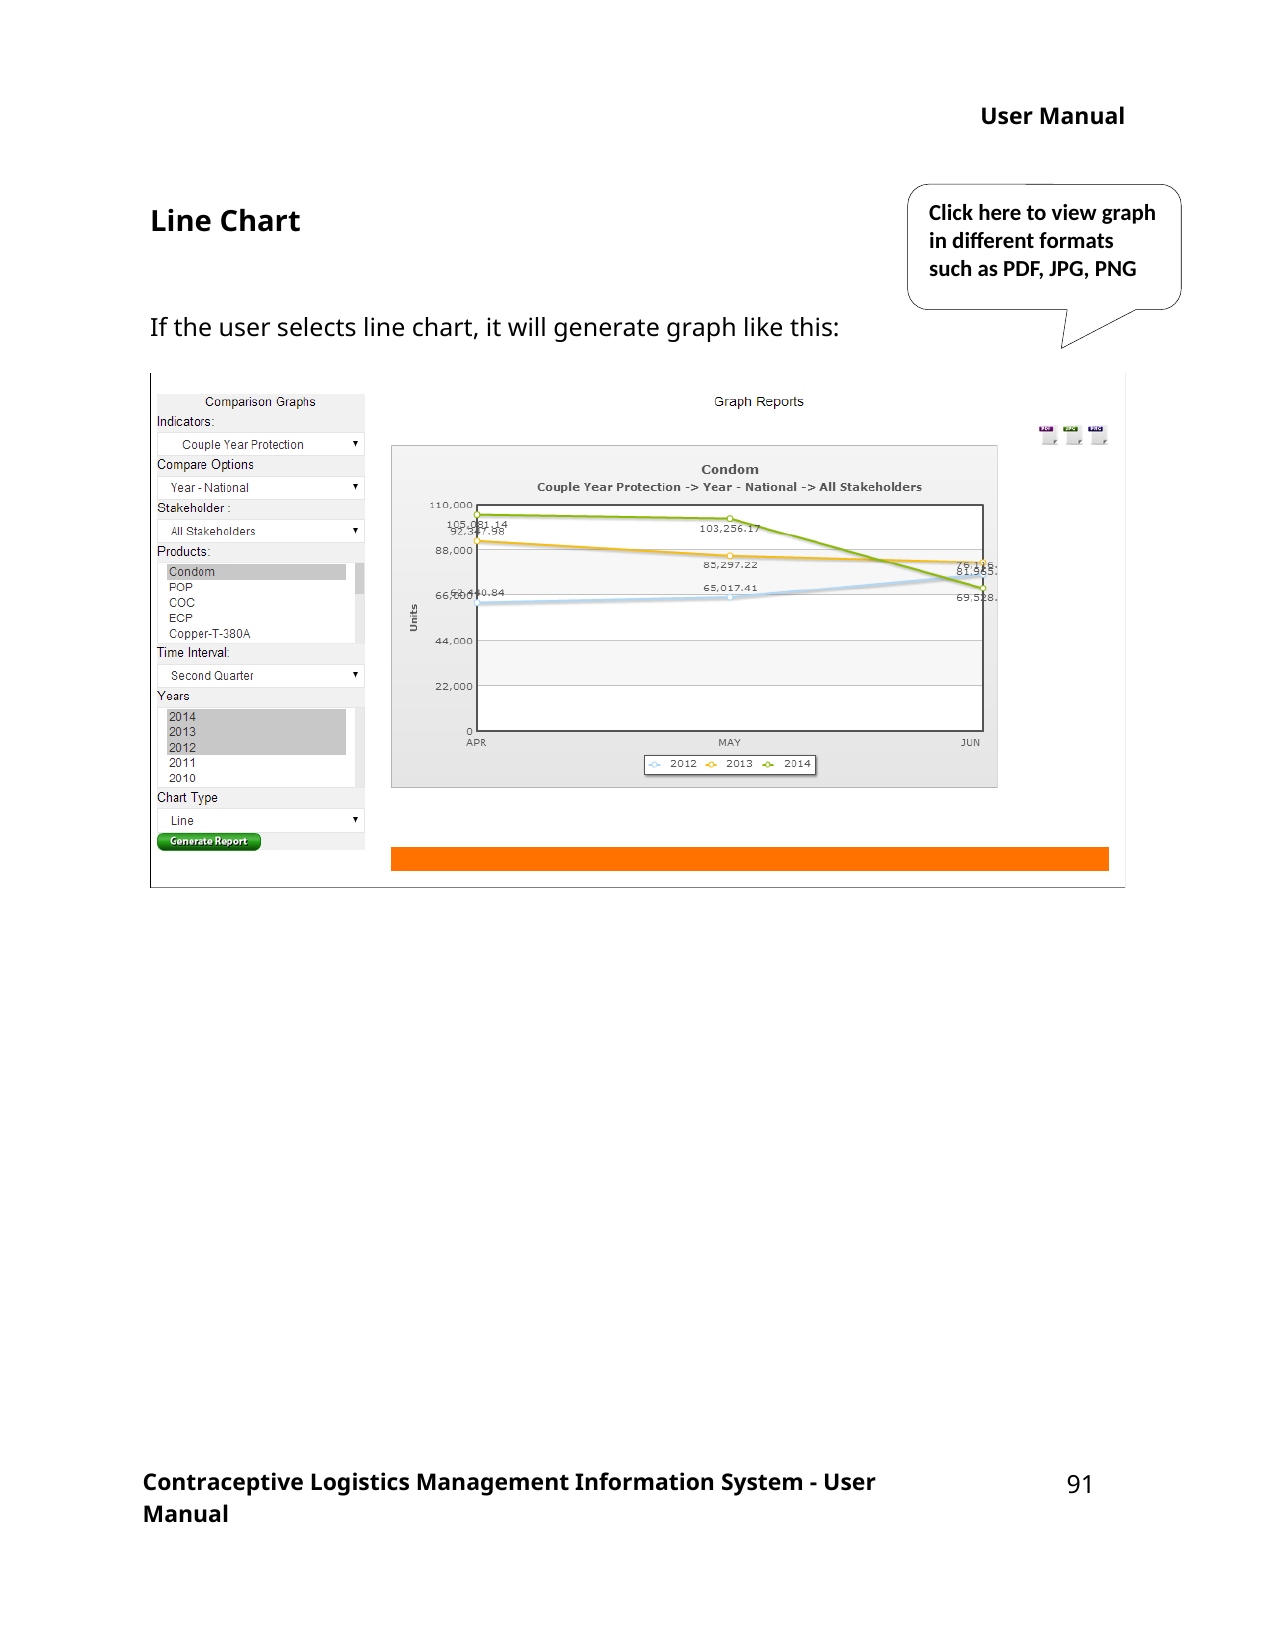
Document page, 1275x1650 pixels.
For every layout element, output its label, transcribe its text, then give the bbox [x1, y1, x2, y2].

subtitle Line Chart [150, 200, 907, 240]
picture [150, 373, 1125, 888]
text If the user selects line chart, it will generate graph like this: [150, 309, 1066, 343]
